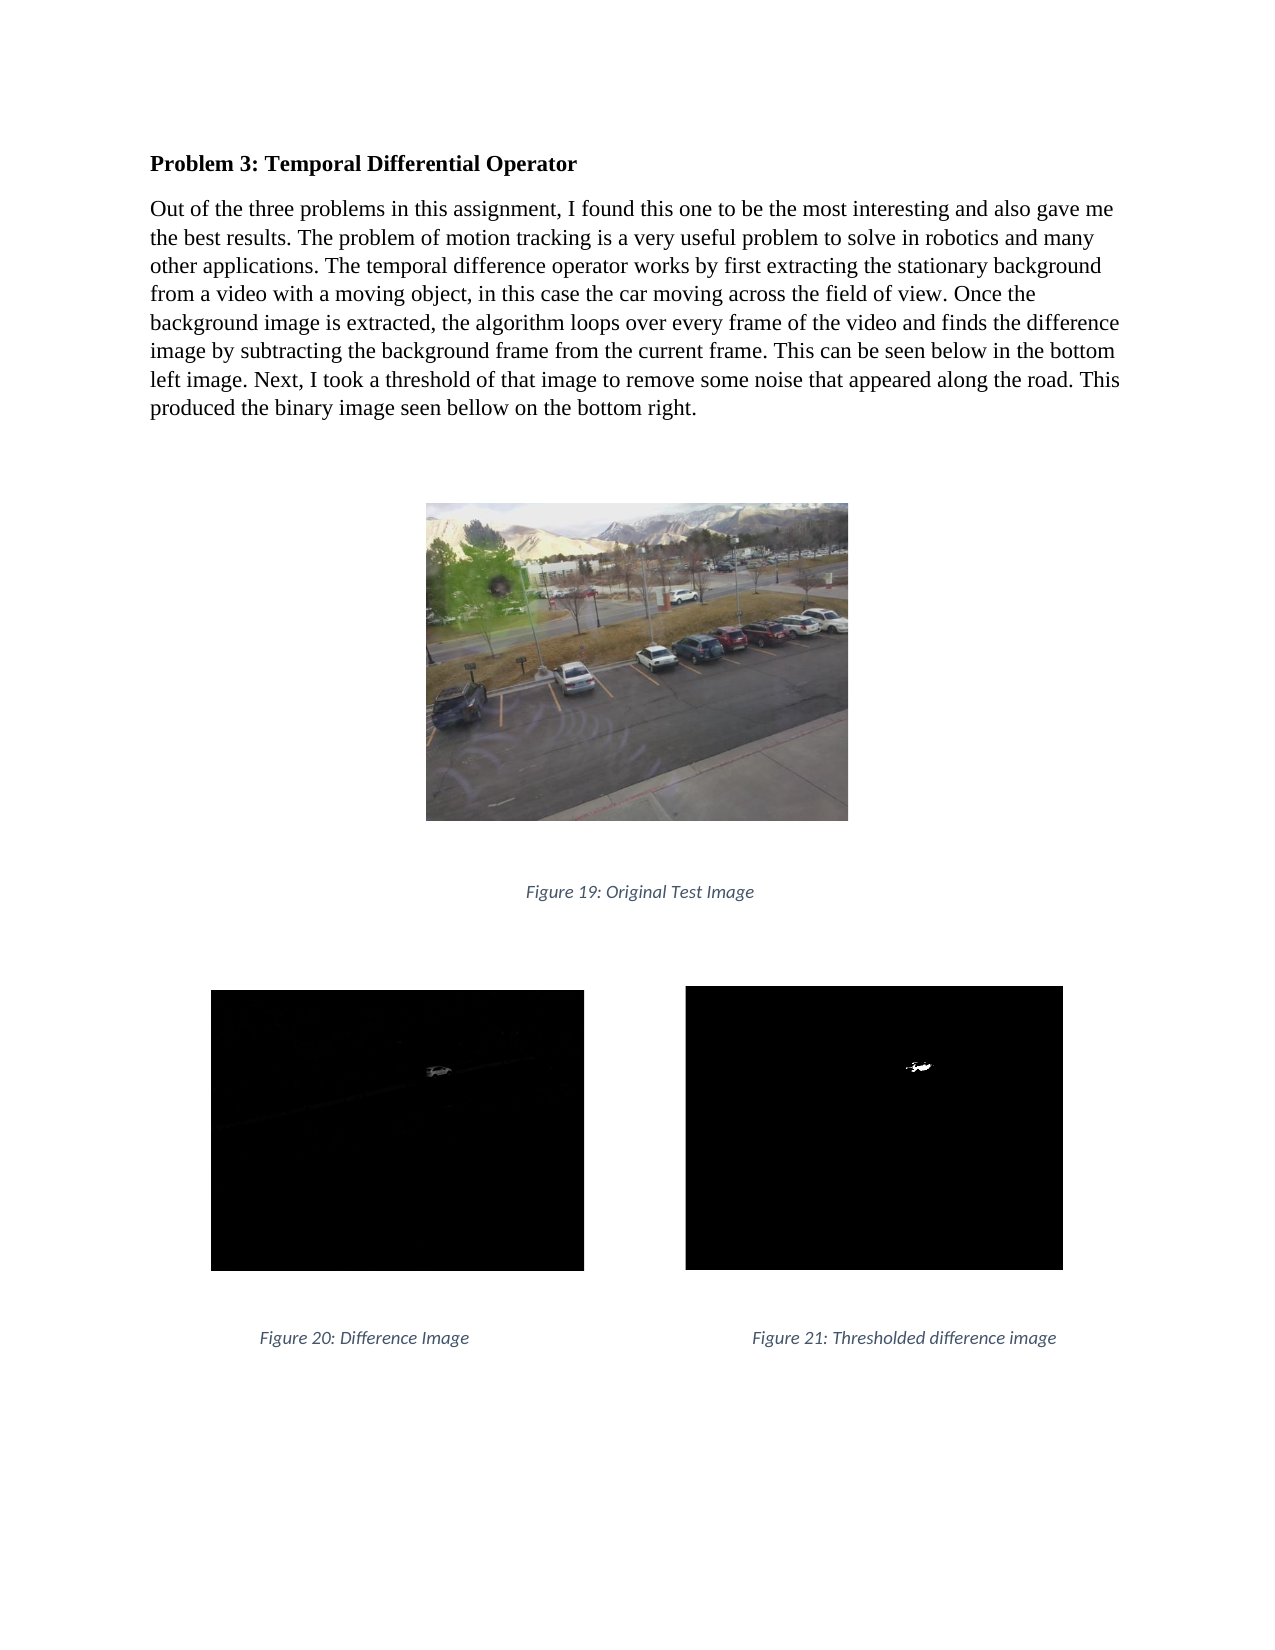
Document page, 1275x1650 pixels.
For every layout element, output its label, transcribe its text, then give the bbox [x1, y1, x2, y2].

text Out of the three problems in this assignment, I found this one to be the most interesting and also gave me the best results. The problem of motion tracking is a very useful problem to solve in robotics and many other applications. The temporal difference operator works by first extracting the stationary background from a video with a moving object, in this case the car moving across the field of view. Once the background image is extracted, the algorithm loops over every frame of the video and finds the difference image by subtracting the background frame from the current frame. This can be seen below in the bottom left image. Next, I took a threshold of that image to remove some noise that appeared along the road. This produced the binary image seen bellow on the bottom right. [150, 195, 1125, 421]
text Problem 3: Temporal Differential Operator [150, 150, 1125, 176]
text Figure 20: Difference Image Figure 21: Thresholded difference image [150, 1326, 1125, 1349]
text Figure 19: Original Test Image [150, 881, 1125, 903]
